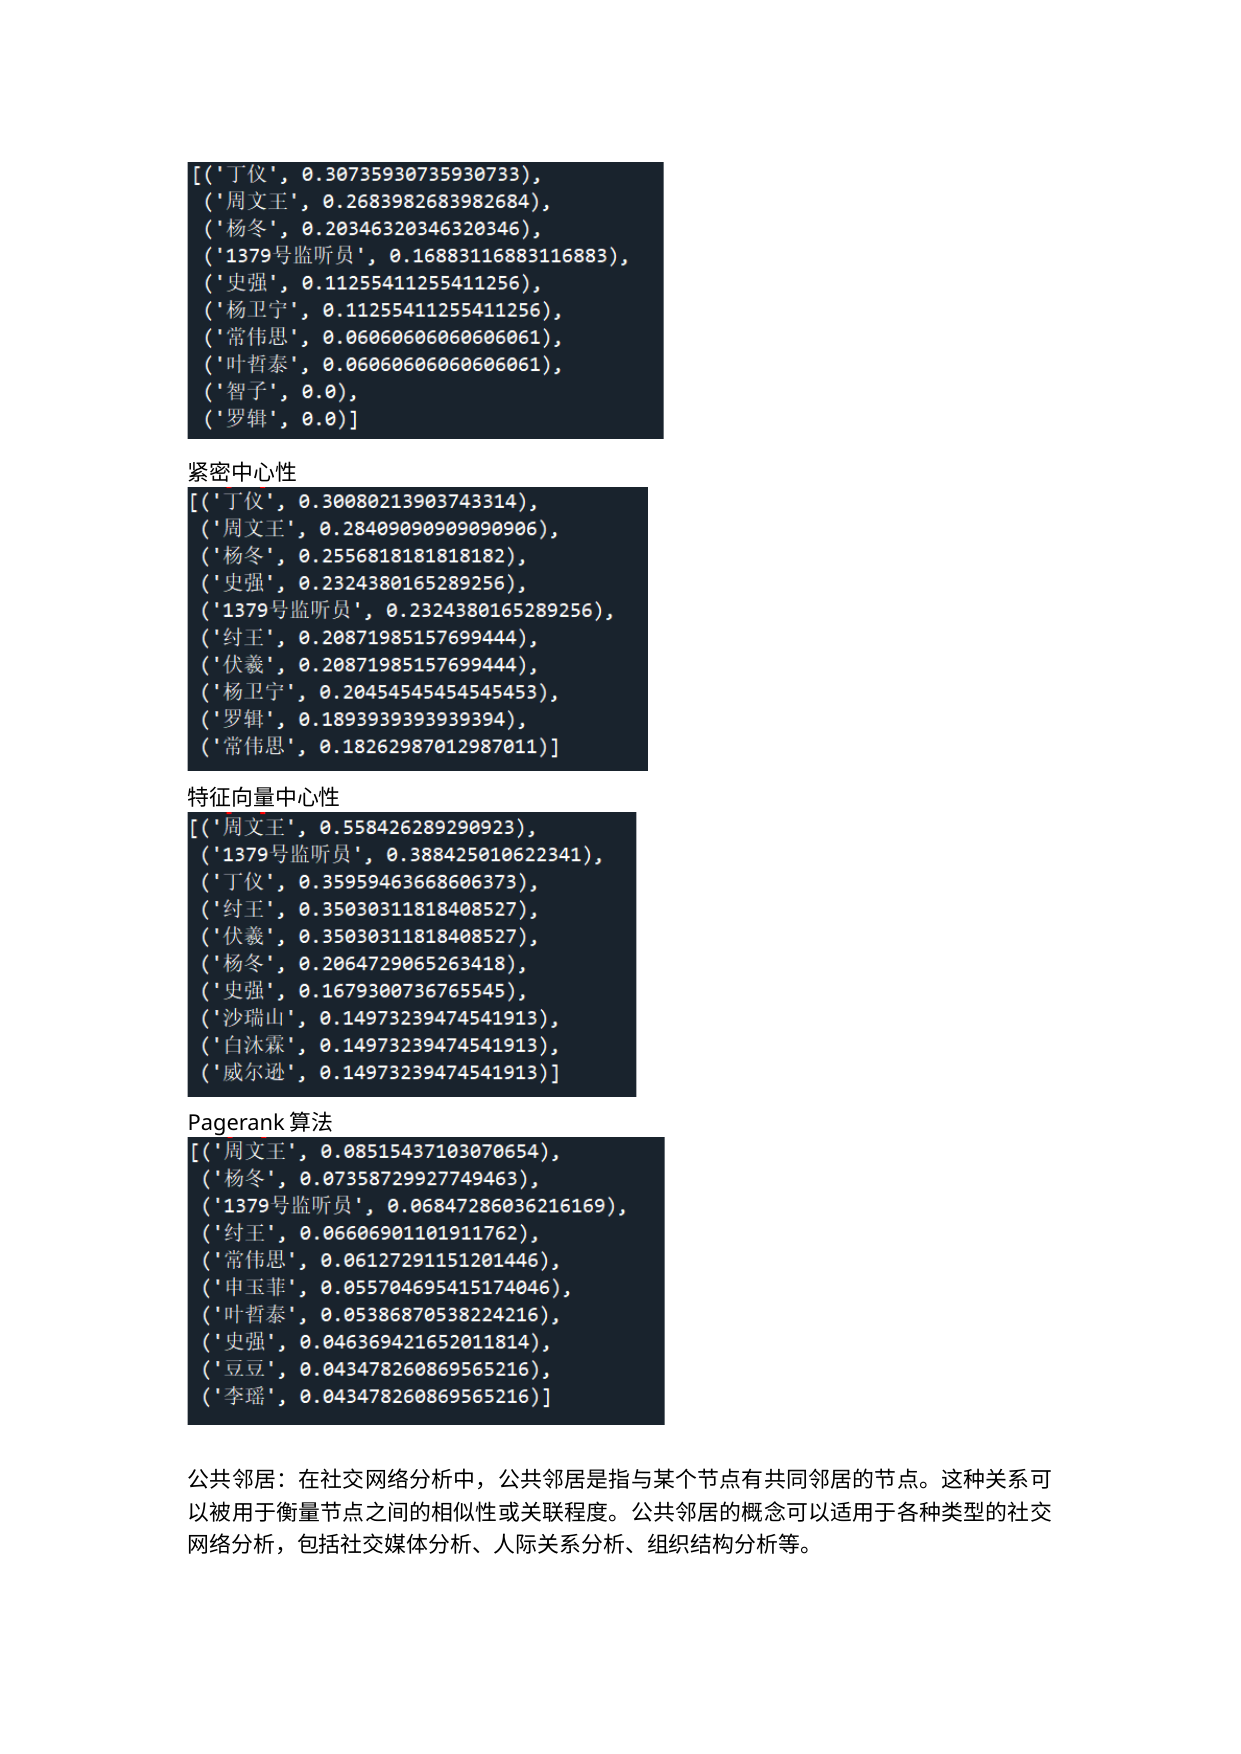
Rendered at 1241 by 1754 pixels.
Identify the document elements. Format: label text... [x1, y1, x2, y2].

picture [187, 1137, 665, 1425]
picture [187, 162, 664, 439]
picture [187, 812, 637, 1097]
text 公共邻居：在社交网络分析中，公共邻居是指与某个节点有共同邻居的节点。这种关系可以被用于衡量节点之间的相似性或关联程度。公共邻居的概念可以适用于各种类型的社交网络分析，包括社交媒体分析、人际关系分析、组织结构分析等。 [187, 1462, 1053, 1559]
text Pagerank算法 [187, 1104, 1053, 1137]
text 特征向量中心性 [187, 779, 1053, 812]
text 紧密中心性 [187, 454, 1053, 487]
picture [187, 487, 648, 771]
